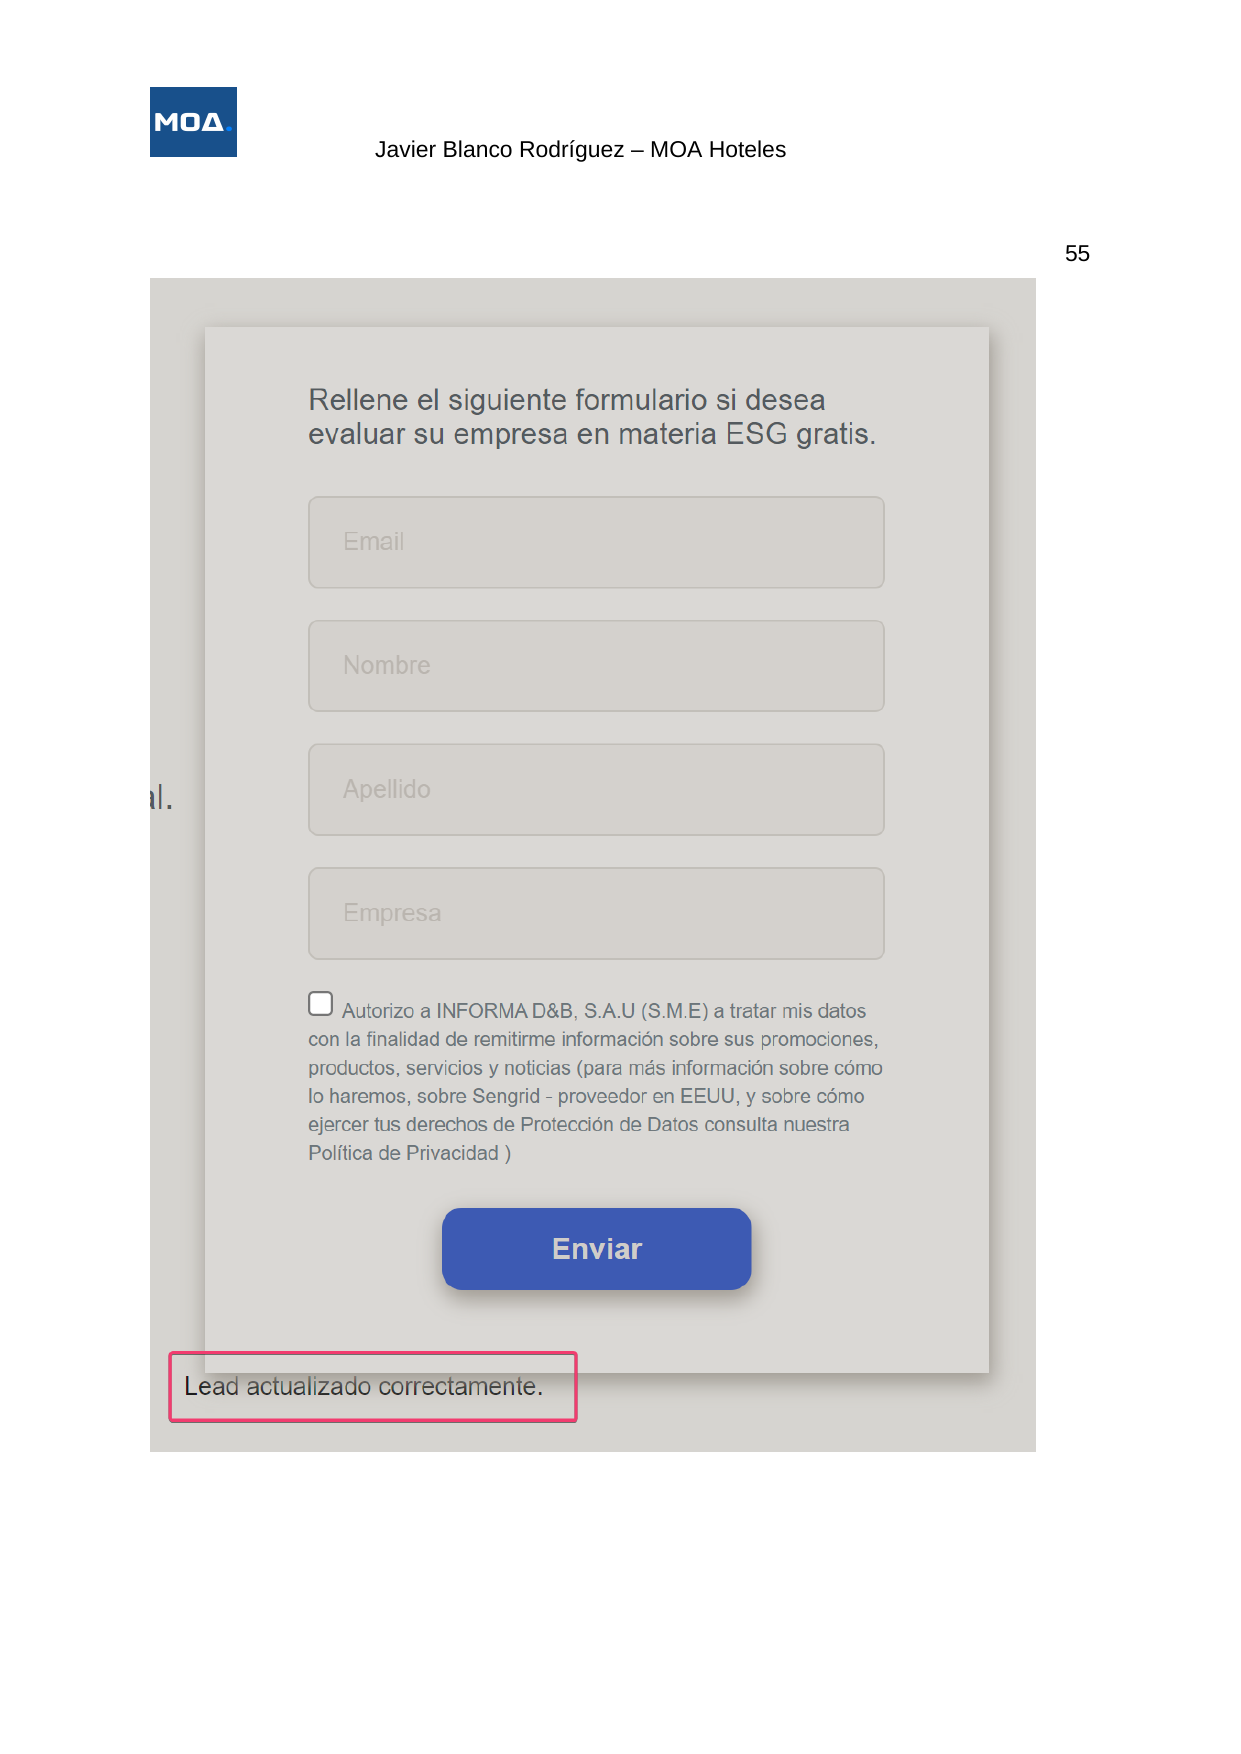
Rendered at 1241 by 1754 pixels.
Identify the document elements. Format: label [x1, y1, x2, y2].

picture [150, 87, 237, 157]
picture [150, 278, 1036, 1452]
